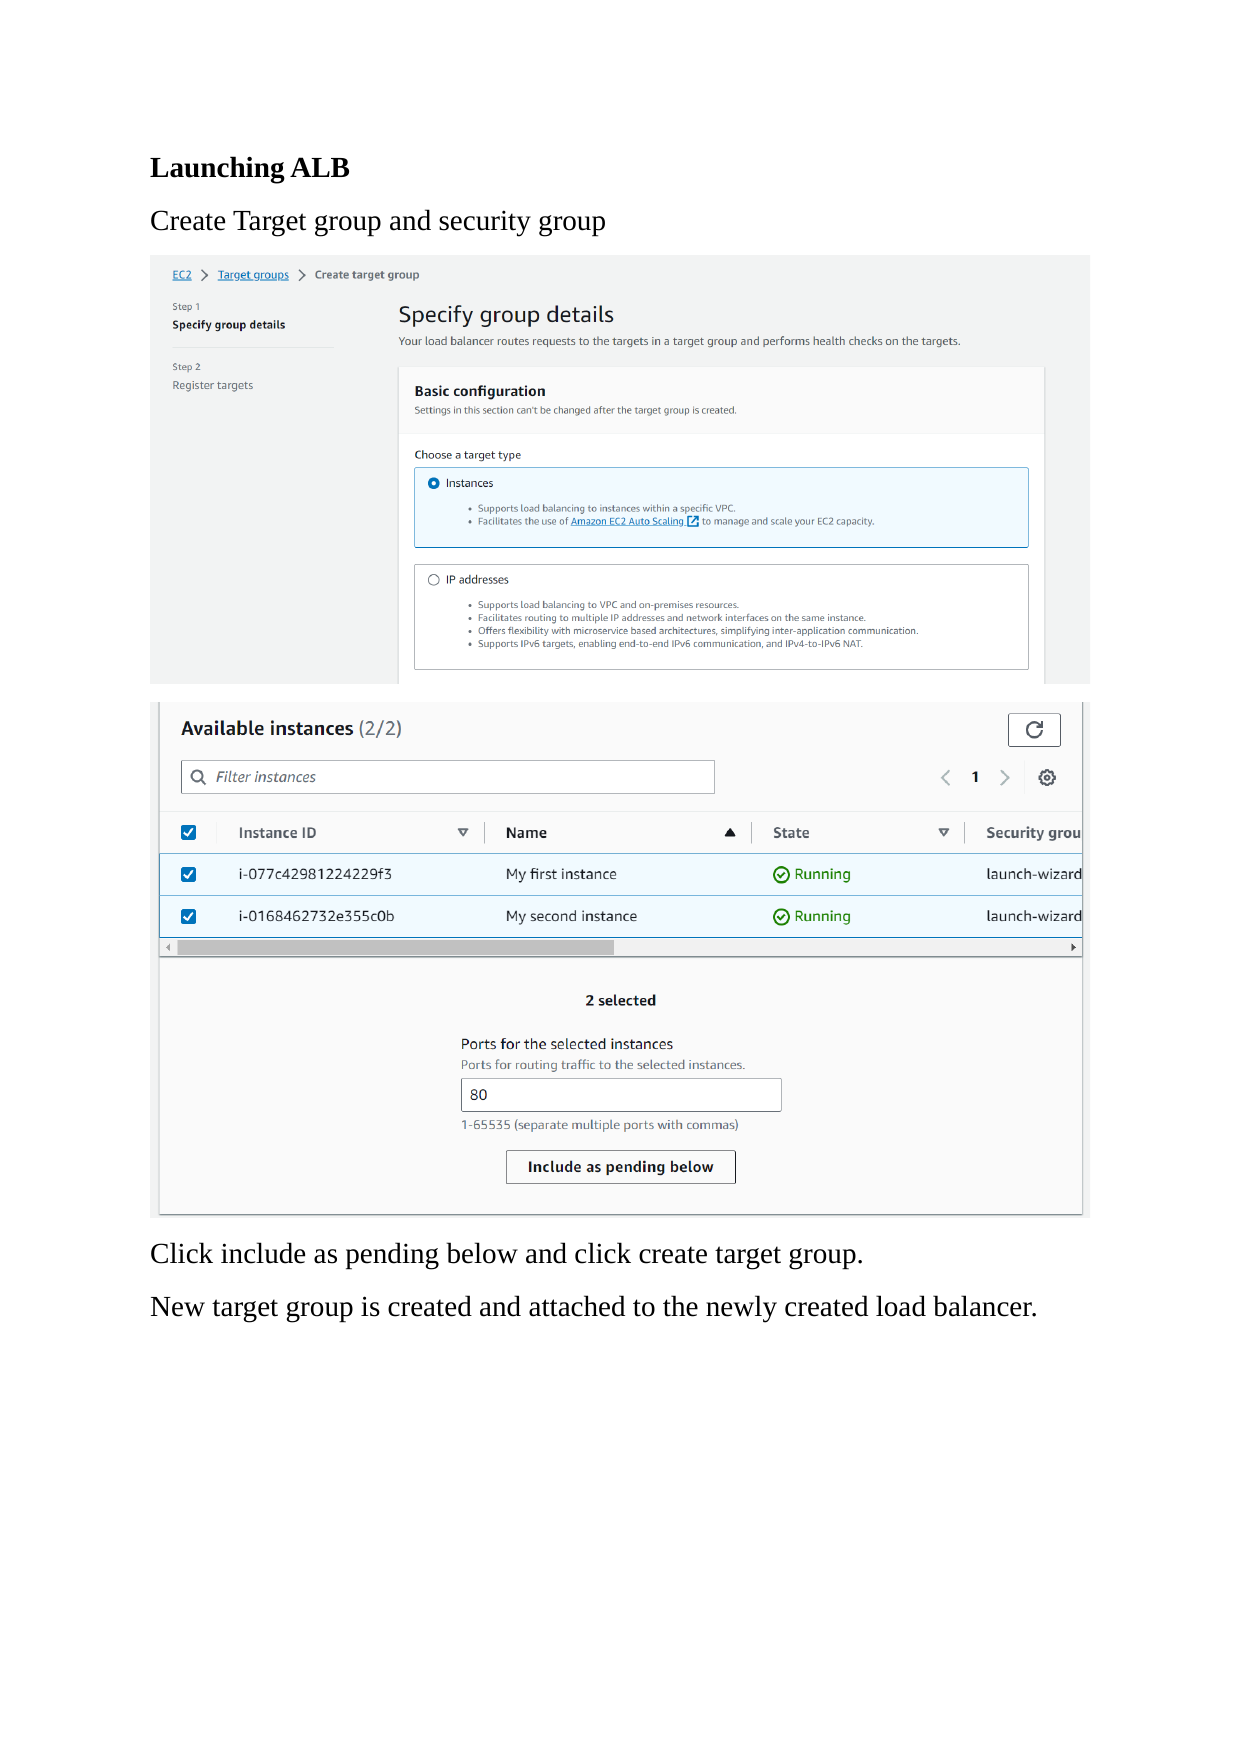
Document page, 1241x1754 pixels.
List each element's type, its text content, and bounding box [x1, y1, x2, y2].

text Launching ALB [150, 150, 1090, 183]
picture [150, 255, 1091, 684]
picture [150, 702, 1091, 1218]
text Click include as pending below and click create target group. [150, 1236, 1090, 1270]
text Create Target group and security group [150, 203, 1090, 236]
text New target group is created and attached to the newly created load balancer. [150, 1289, 1090, 1323]
